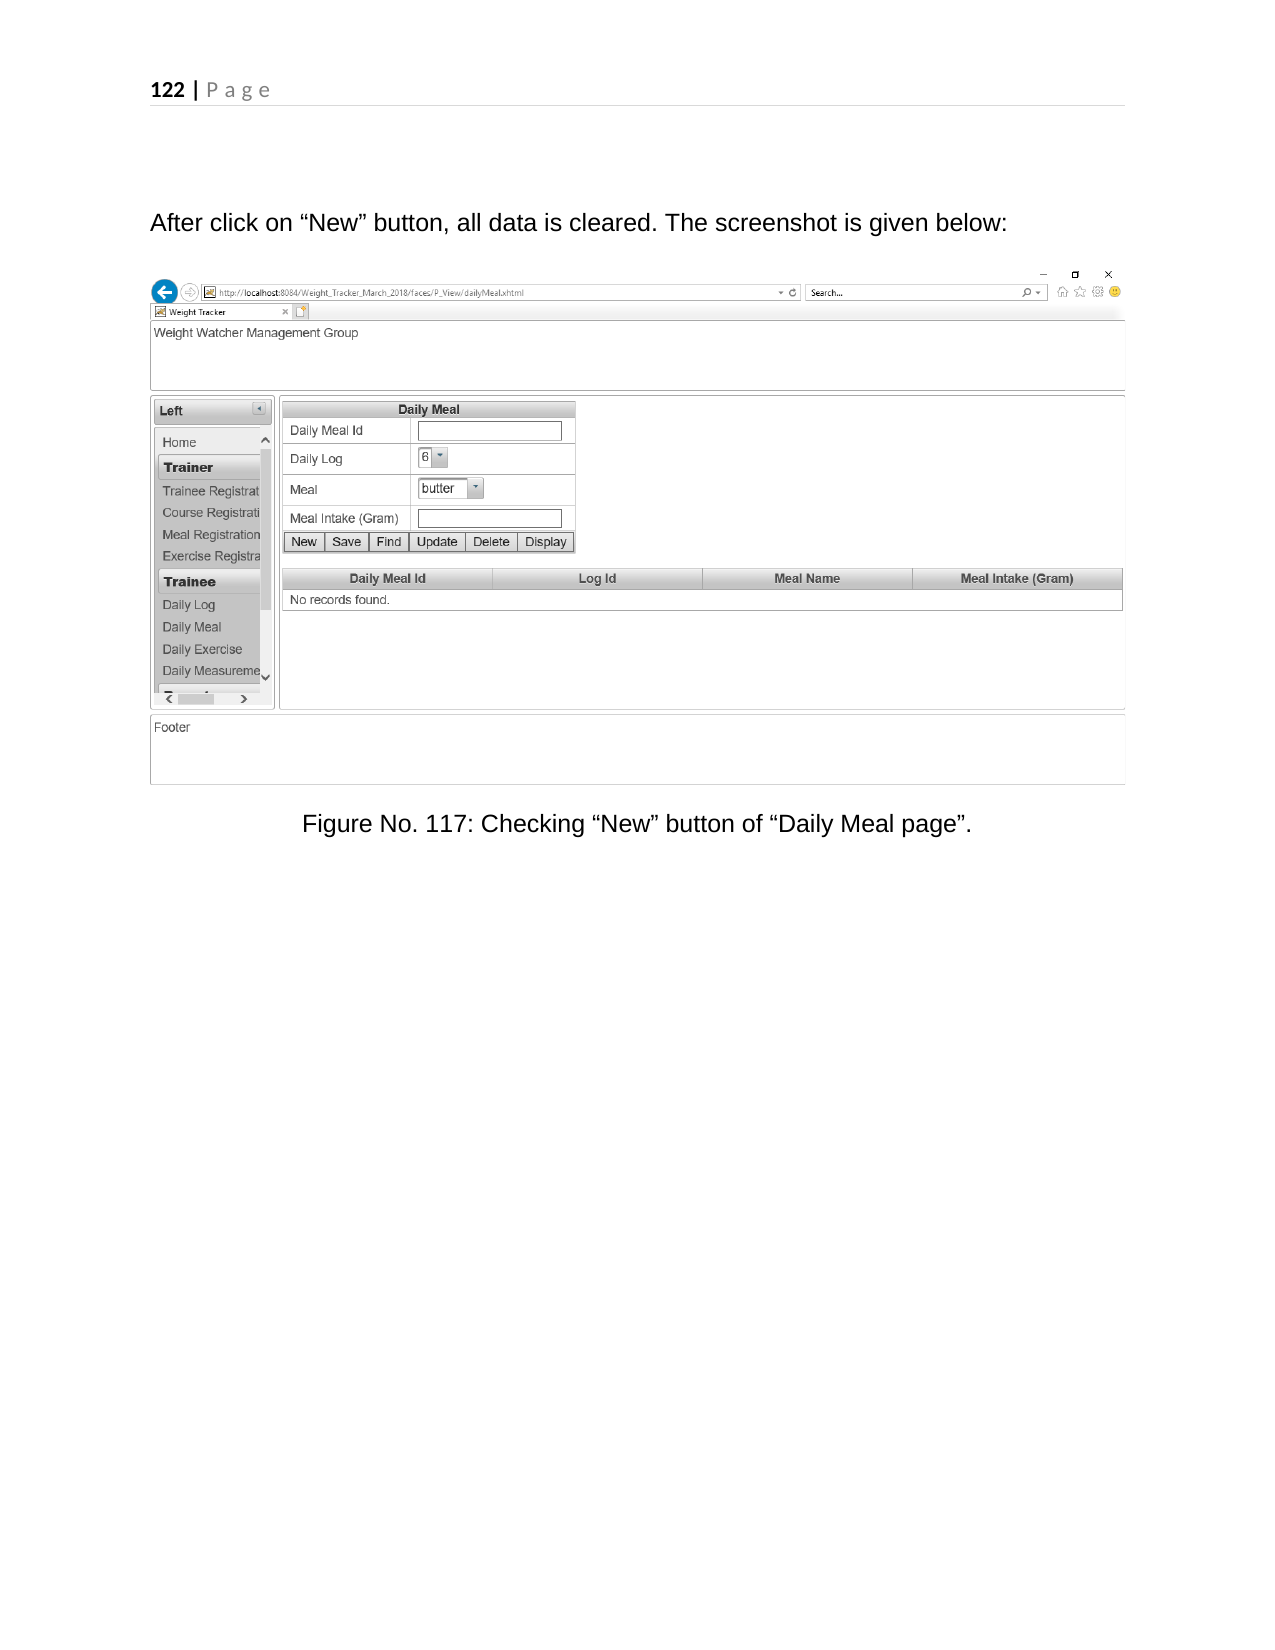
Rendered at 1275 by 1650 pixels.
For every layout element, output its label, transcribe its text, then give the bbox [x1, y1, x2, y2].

text After click on “New” button, all data is cleared. The screenshot is given below: [150, 207, 1125, 236]
text Figure No. 117: Checking “New” button of “Daily Meal page”. [150, 809, 1125, 837]
picture [150, 265, 1125, 785]
